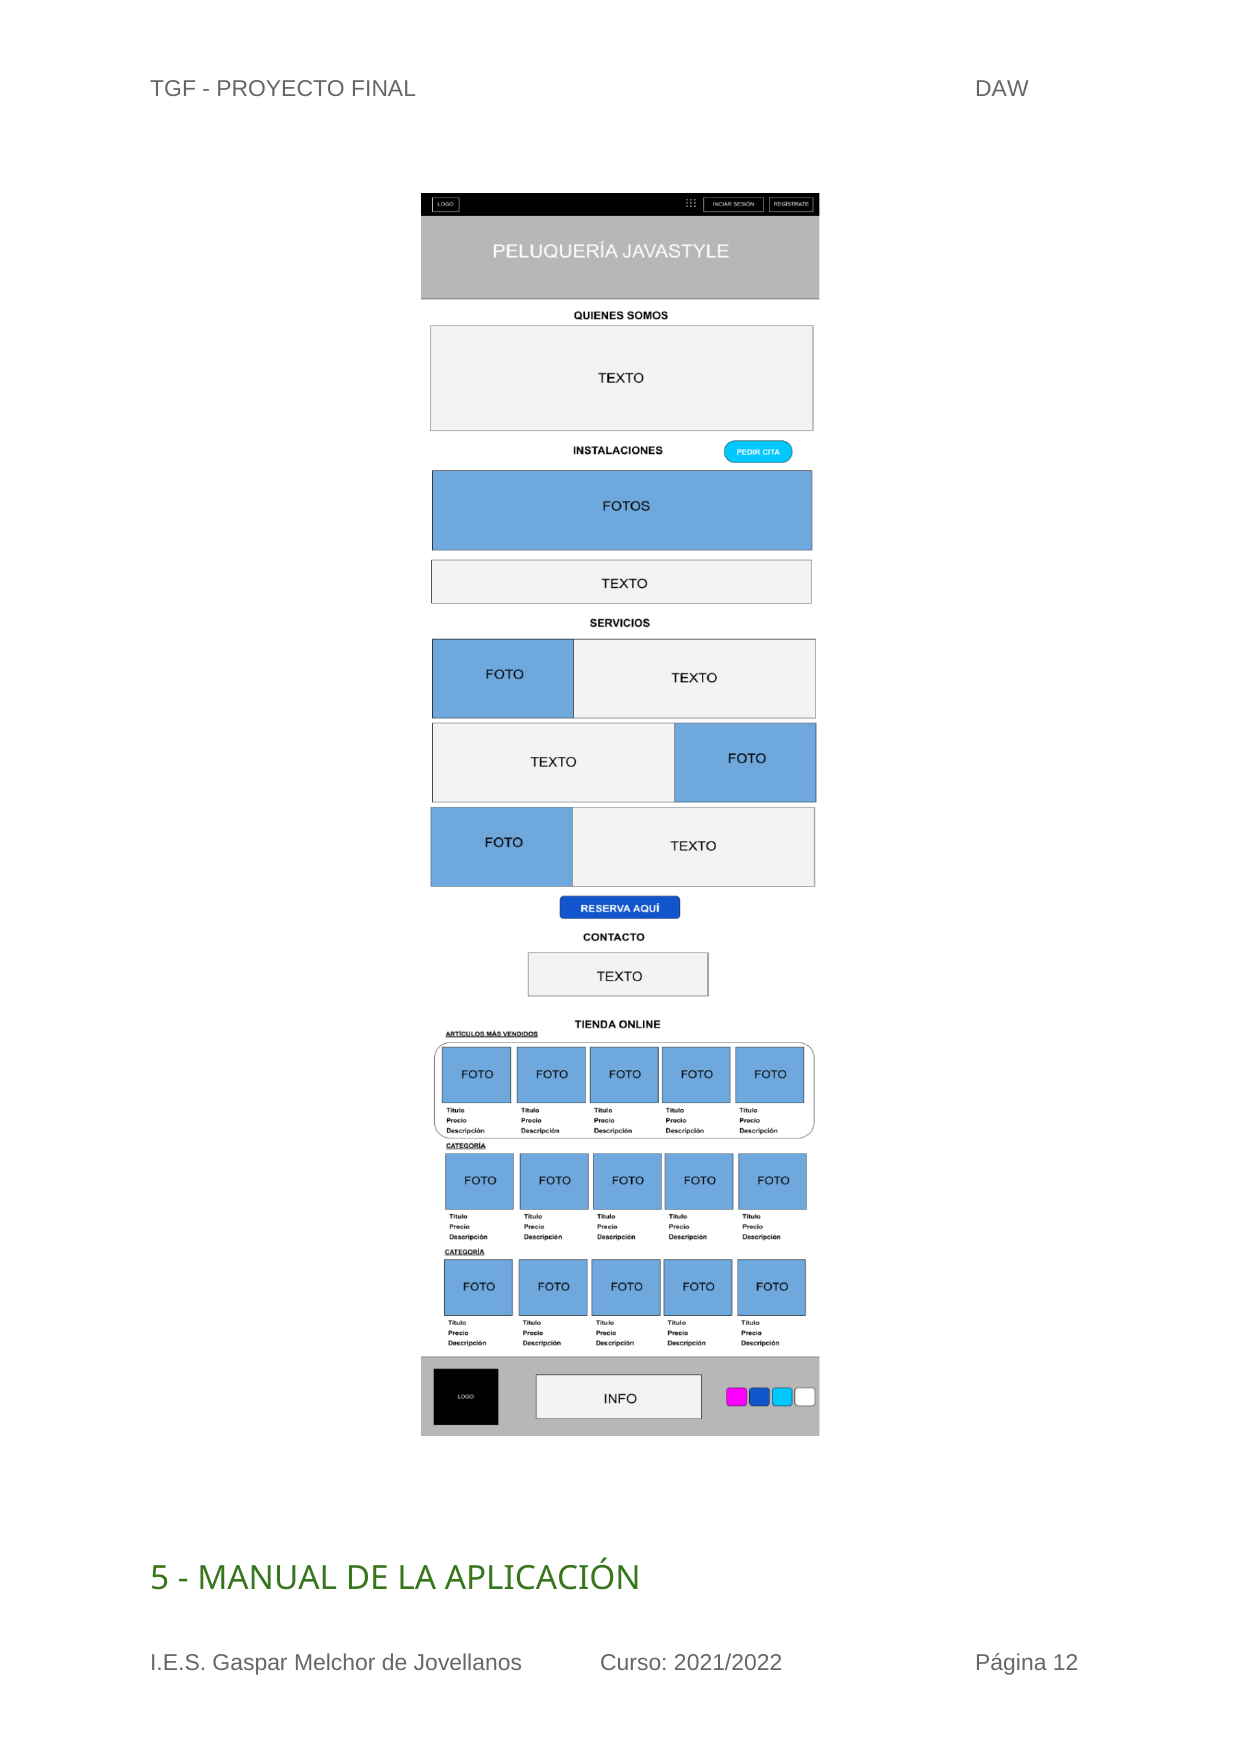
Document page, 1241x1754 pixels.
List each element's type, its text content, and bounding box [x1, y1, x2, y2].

text 5 - MANUAL DE LA APLICACIÓN [150, 1554, 1090, 1599]
picture [421, 193, 820, 1436]
